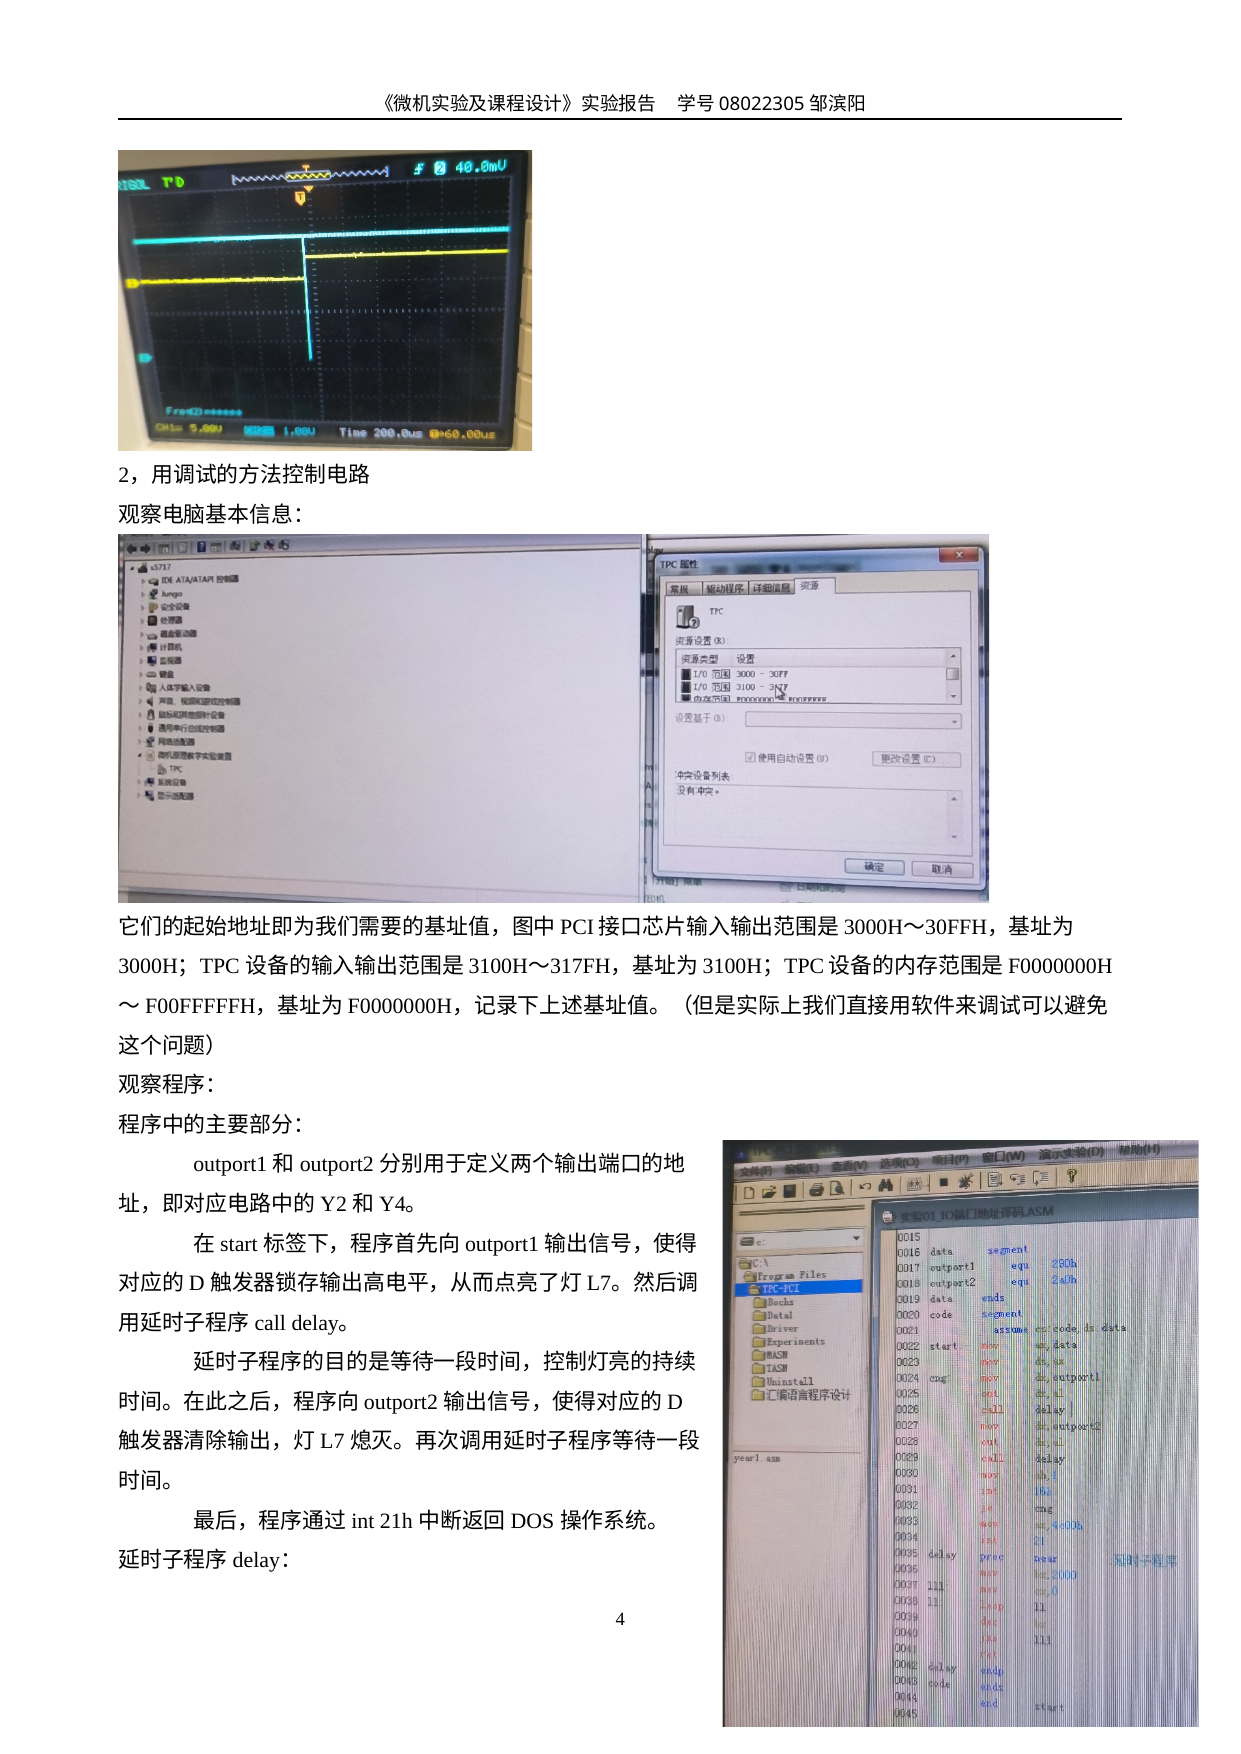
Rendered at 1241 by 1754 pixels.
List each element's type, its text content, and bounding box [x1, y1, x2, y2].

text 程序中的主要部分： [118, 1107, 1122, 1138]
text 在 start 标签下，程序首先向 outport1 输出信号，使得对应的 D 触发器锁存输出高电平，从而点亮了灯 L7。然后调用延时子程序 call delay。 [118, 1226, 722, 1336]
picture [118, 534, 990, 903]
text 最后，程序通过 int 21h 中断返回 DOS 操作系统。 [118, 1503, 722, 1534]
text 2，用调试的方法控制电路 [118, 457, 1122, 489]
text 延时子程序 delay： [118, 1542, 722, 1574]
text 它们的起始地址即为我们需要的基址值，图中PCI接口芯片输入输出范围是3000H～30FFH，基址为 3000H；TPC 设备的输入输出范围是3100H～317FH，基址为3100H；TPC设备的内存范围是F0000000H～ F00FFFFFH，基址为F0000000H，记录下上述基址值。（但是实际上我们直接用软件来调试可以避免这个问题） [118, 909, 1122, 1059]
picture [722, 1140, 1199, 1727]
picture [118, 150, 533, 451]
text outport1 和 outport2 分别用于定义两个输出端口的地址，即对应电路中的 Y2 和 Y4。 [118, 1146, 722, 1218]
text 观察程序： [118, 1067, 1122, 1099]
text 延时子程序的目的是等待一段时间，控制灯亮的持续时间。在此之后，程序向 outport2 输出信号，使得对应的 D 触发器清除输出，灯 L7 熄灭。再次调用延时子程序等待一段时间。 [118, 1344, 722, 1495]
